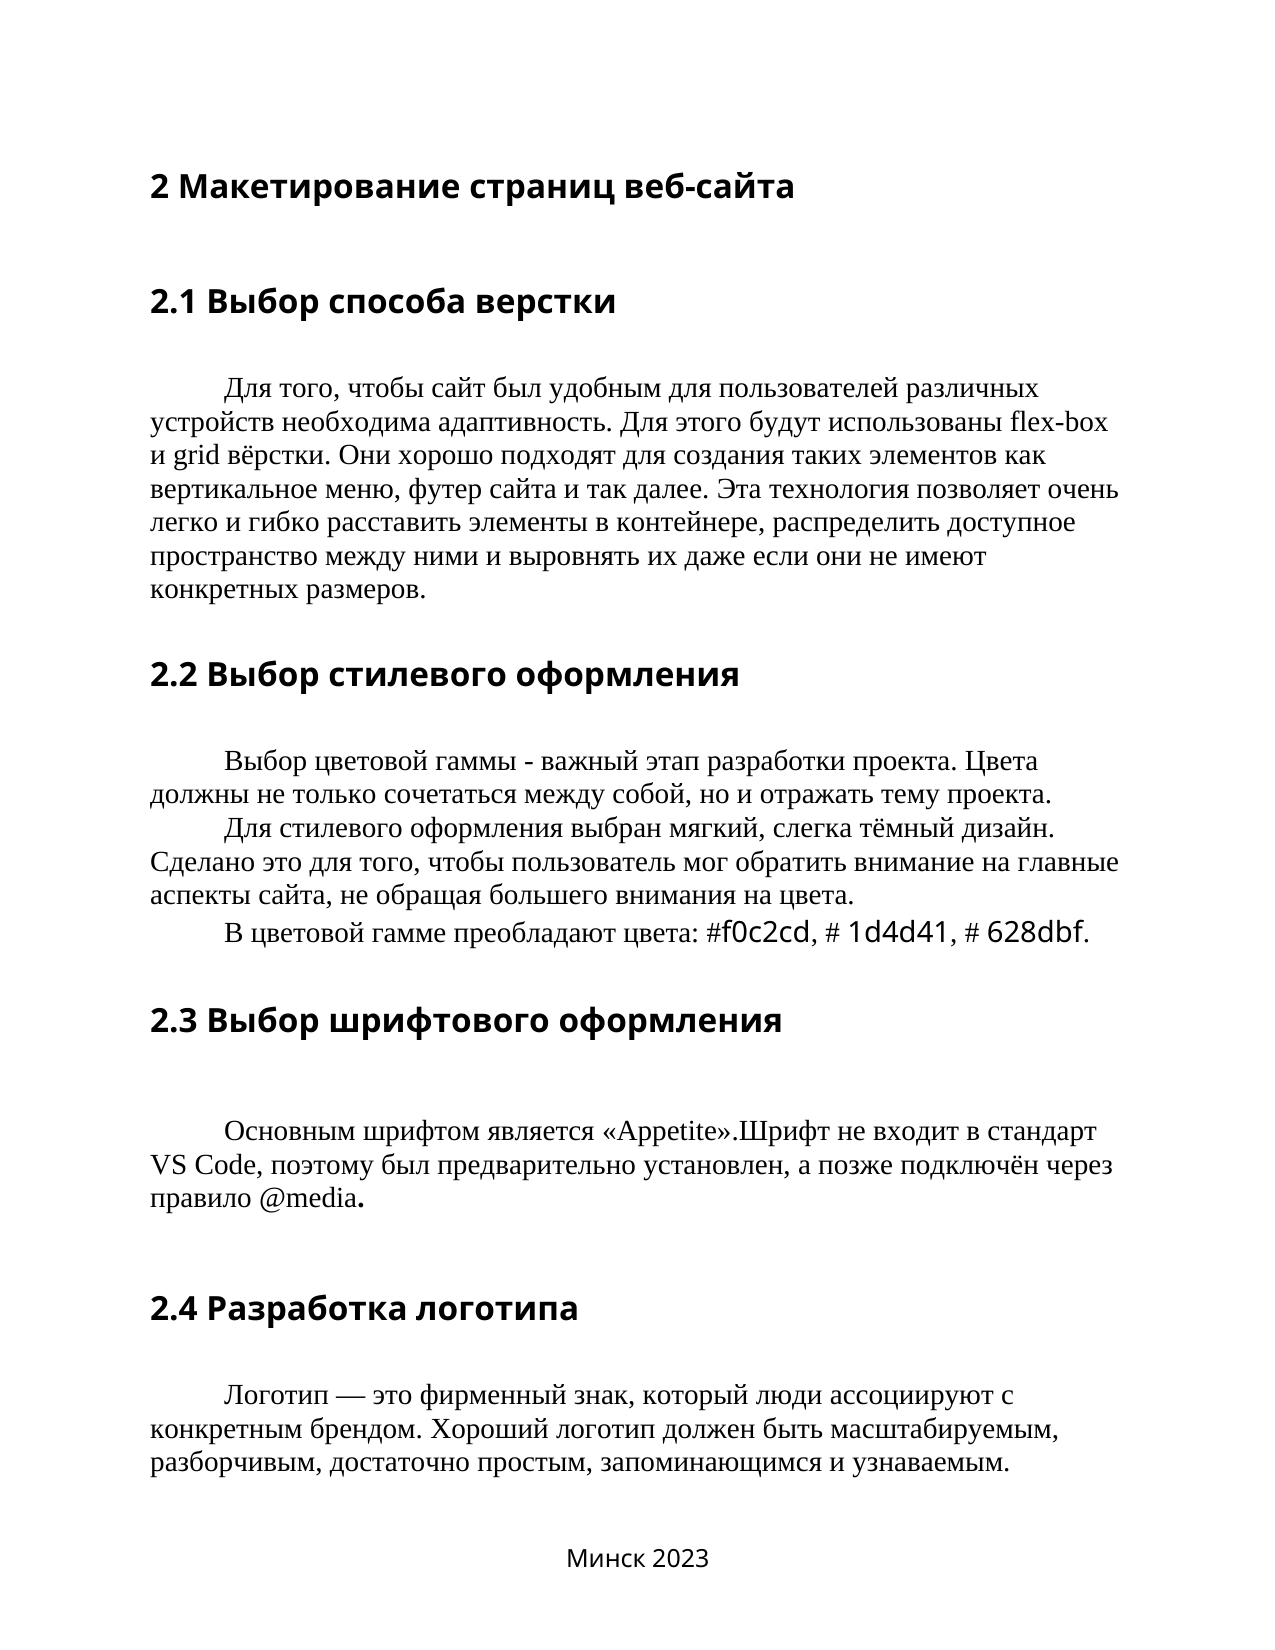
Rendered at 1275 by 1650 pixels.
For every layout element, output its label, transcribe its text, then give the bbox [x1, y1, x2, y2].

text Для стилевого оформления выбран мягкий, слегка тёмный дизайн. Сделано это для того, чтобы пользователь мог обратить внимание на главные аспекты сайта, не обращая большего внимания на цвета. [150, 810, 1125, 911]
subtitle 2.4 Разработка логотипа [150, 1285, 1125, 1331]
subtitle 2 Макетирование страниц веб-сайта [150, 162, 1125, 208]
subtitle 2.1 Выбор способа верстки [150, 278, 1125, 324]
text Основным шрифтом является «Appetite».Шрифт не входит в стандарт VS Code, поэтому был предварительно установлен, а позже подключён через правило @media. [150, 1113, 1125, 1214]
subtitle 2.3 Выбор шрифтового оформления [150, 997, 1125, 1042]
text В цветовой гамме преобладают цвета: #f0c2cd, # 1d4d41, # 628dbf. [150, 911, 1125, 951]
text Для того, чтобы сайт был удобным для пользователей различных устройств необходима адаптивность. Для этого будут использованы flex-box и grid вёрстки. Они хорошо подходят для создания таких элементов как вертикальное меню, футер сайта и так далее. Эта технология позволяет очень легко и гибко расставить элементы в контейнере, распределить доступное пространство между ними и выровнять их даже если они не имеют конкретных размеров. [150, 370, 1125, 605]
text Логотип — это фирменный знак, который люди ассоциируют с конкретным брендом. Хороший логотип должен быть масштабируемым, разборчивым, достаточно простым, запоминающимся и узнаваемым. [150, 1377, 1125, 1478]
subtitle 2.2 Выбор стилевого оформления [150, 651, 1125, 697]
text Выбор цветовой гаммы - важный этап разработки проекта. Цвета должны не только сочетаться между собой, но и отражать тему проекта. [150, 743, 1125, 810]
